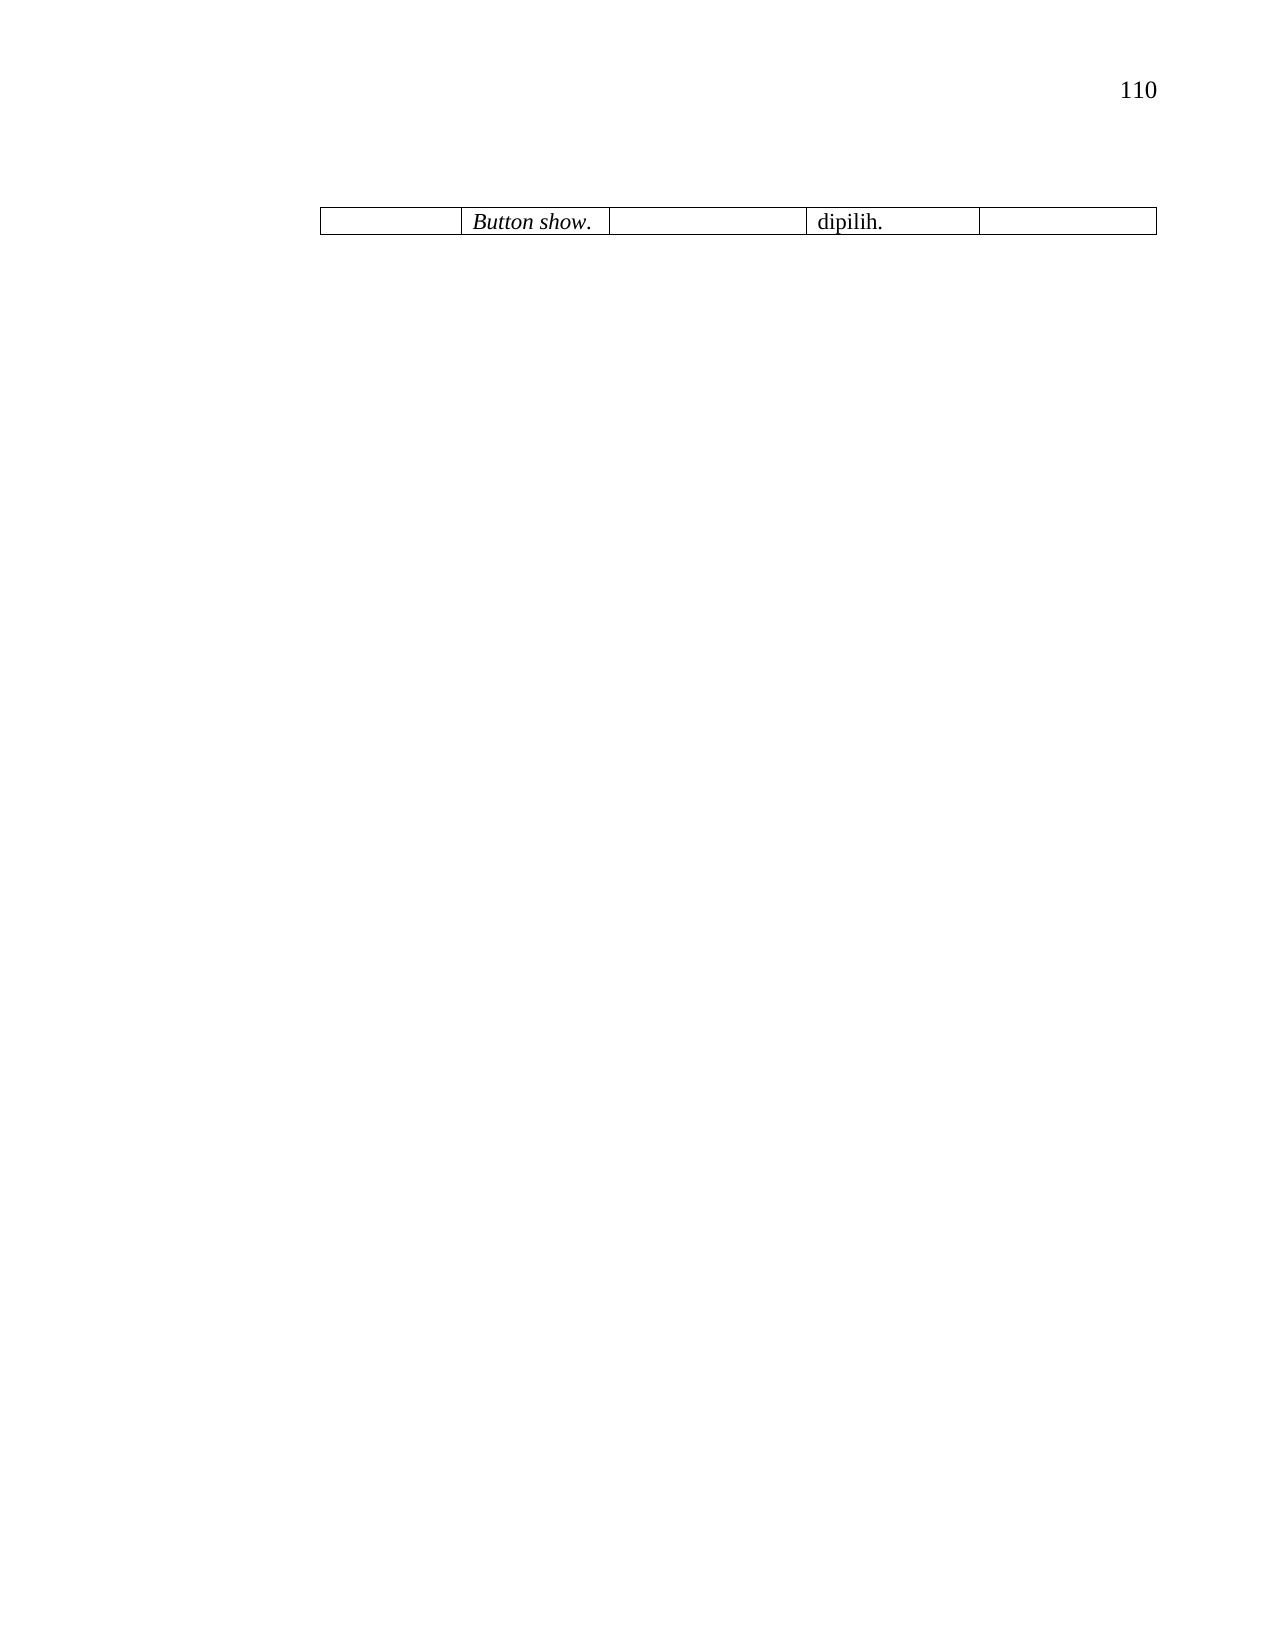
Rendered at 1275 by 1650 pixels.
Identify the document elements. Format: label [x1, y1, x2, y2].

table_cell [807, 208, 979, 234]
table_cell [321, 208, 461, 234]
table_cell [462, 208, 609, 234]
table_cell [610, 208, 806, 234]
table_cell [980, 208, 1156, 234]
